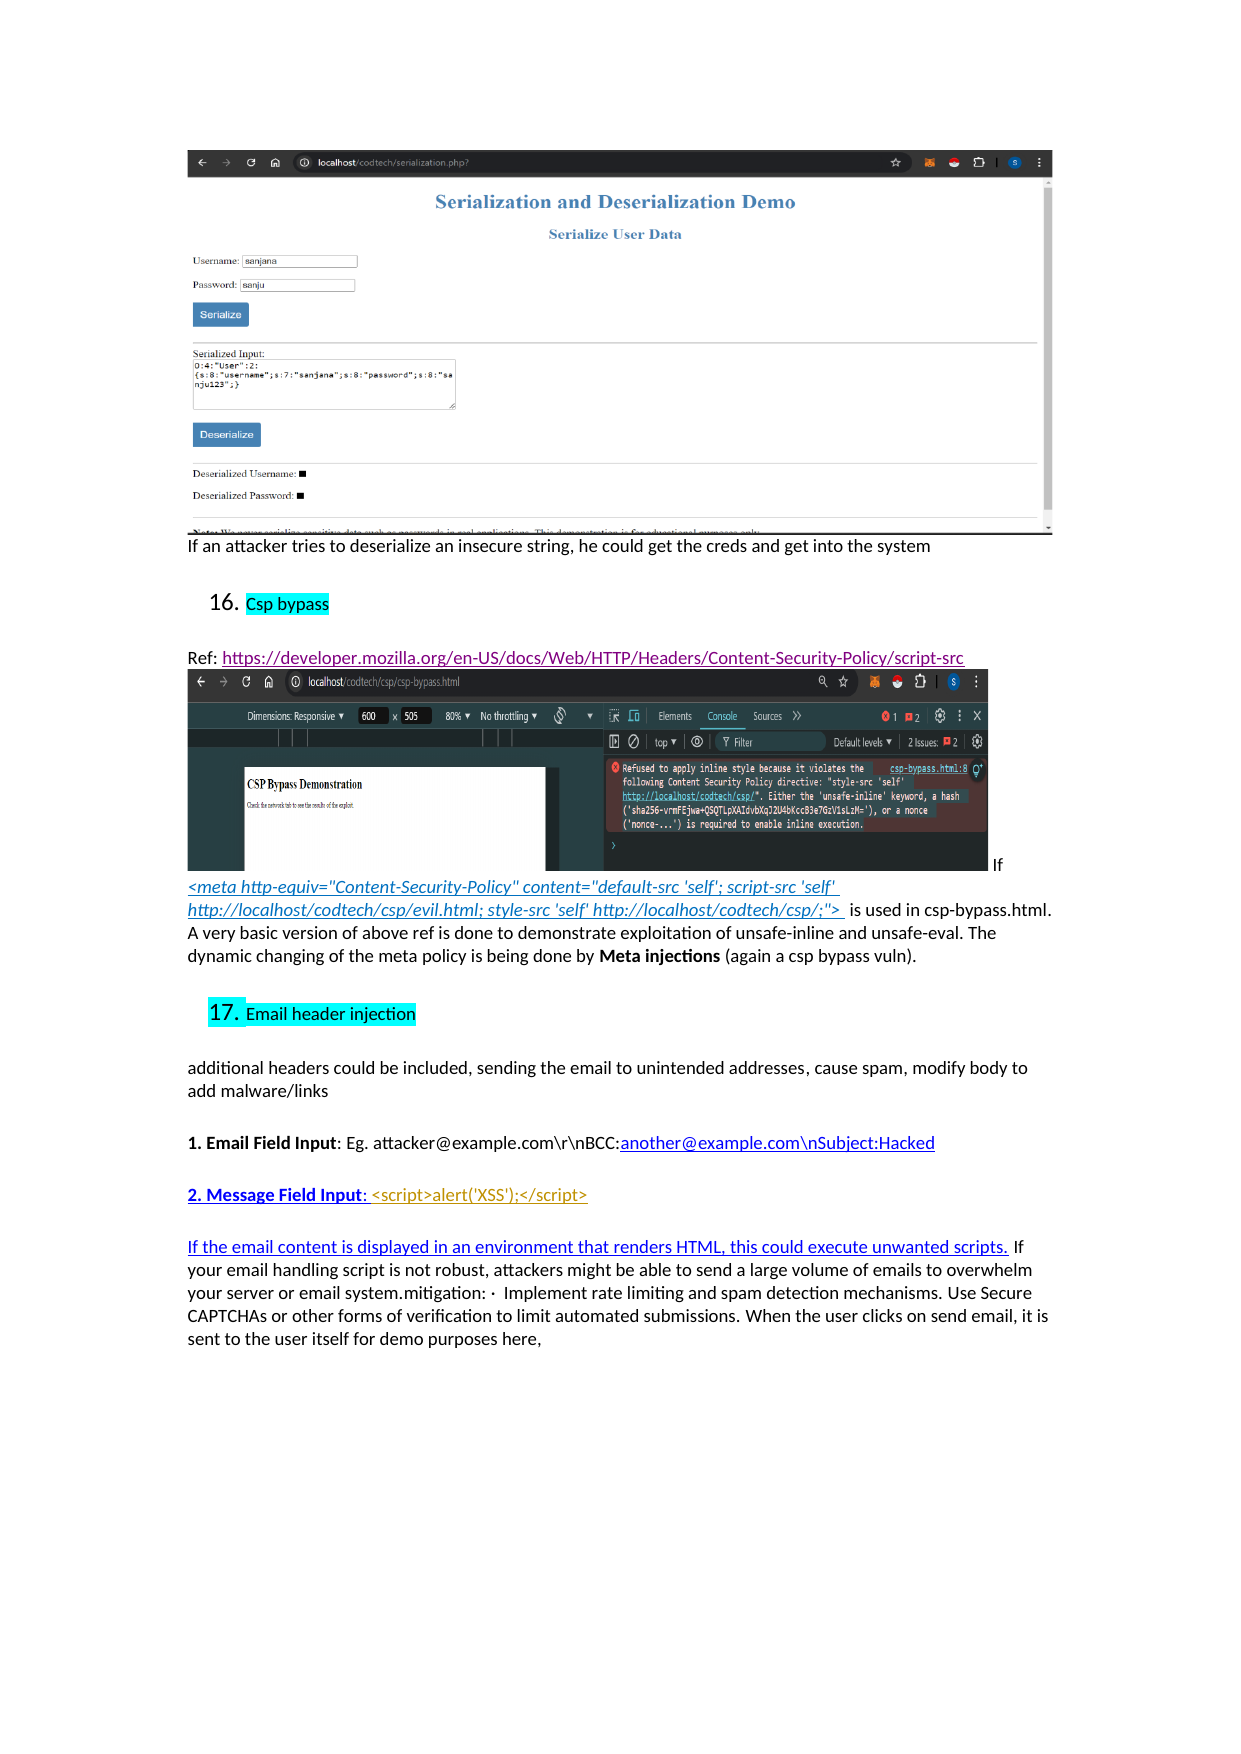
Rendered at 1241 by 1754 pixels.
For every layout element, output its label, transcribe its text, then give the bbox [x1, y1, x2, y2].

text 2. Message Field Input: <script>alert('XSS');</script> [187, 1183, 1053, 1206]
picture [187, 150, 1053, 535]
list Csp bypass [208, 586, 1053, 617]
list Email Field Input: Eg. attacker@example.com\r\nBCC:another@example.com\nSubject:Hacked [187, 1131, 1053, 1154]
text additional headers could be included, sending the email to unintended addresses, cause spam, modify body to add malware/links [187, 1056, 1053, 1102]
list Email header injection [246, 997, 1053, 1027]
text If the email content is displayed in an environment that renders HTML, this could execute unwanted scripts. If your email handling script is not robust, attackers might be able to send a large volume of emails to overwhelm your server or email system.mitigation: · Implement rate limiting and spam detection mechanisms. Use Secure CAPTCHAs or other forms of verification to limit automated submissions. When the user clicks on send email, it is sent to the user itself for demo purposes here, [187, 1235, 1053, 1350]
picture [187, 669, 989, 871]
